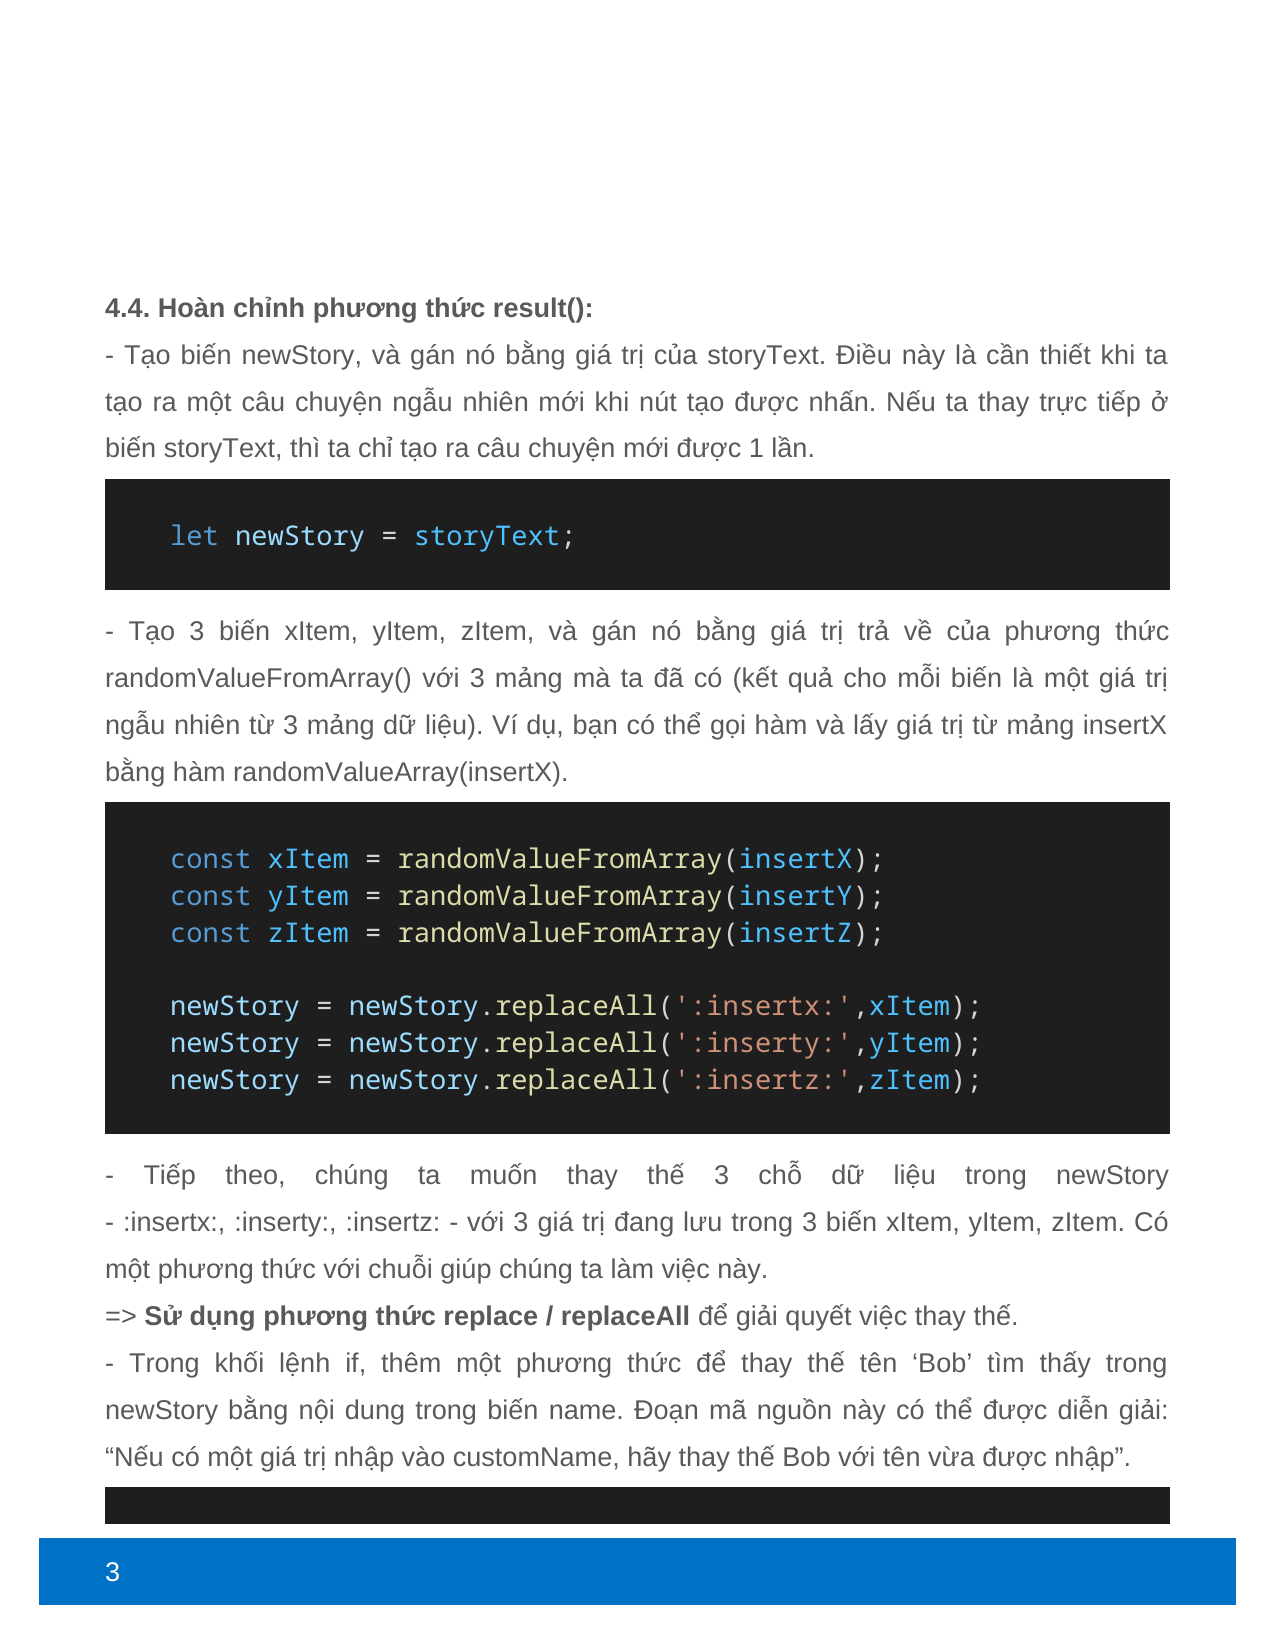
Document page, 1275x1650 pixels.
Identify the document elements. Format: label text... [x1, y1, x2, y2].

text - Tạo 3 biến xItem, yItem, zItem, và gán nó bằng giá trị trả về của phương thức randomValueFromArray() với 3 mảng mà ta đã có (kết quả cho mỗi biến là một giá trị ngẫu nhiên từ 3 mảng dữ liệu). Ví dụ, bạn có thể gọi hàm và lấy giá trị từ mảng insertX bằng hàm randomValueArray(insertX). [105, 615, 1170, 787]
text newStory = newStory.replaceAll(':insertz:',zItem); [105, 1061, 1170, 1097]
text 4.4. Hoàn chỉnh phương thức result(): [105, 292, 1170, 323]
text - Trong khối lệnh if, thêm một phương thức để thay thế tên ‘Bob’ tìm thấy trong newStory bằng nội dung trong biến name. Đoạn mã nguồn này có thể được diễn giải: “Nếu có một giá trị nhập vào customName, hãy thay thế Bob với tên vừa được nhập”. [105, 1347, 1170, 1472]
text const yItem = randomValueFromArray(insertY); [105, 876, 1170, 913]
text newStory = newStory.replaceAll(':insertx:',xItem); [105, 987, 1170, 1024]
text let newStory = storyText; [105, 516, 1170, 553]
text const zItem = randomValueFromArray(insertZ); [105, 913, 1170, 950]
text const xItem = randomValueFromArray(insertX); [105, 839, 1170, 876]
text => Sử dụng phương thức replace / replaceAll để giải quyết việc thay thế. [105, 1300, 1170, 1331]
text newStory = newStory.replaceAll(':inserty:',yItem); [105, 1024, 1170, 1061]
text - Tạo biến newStory, và gán nó bằng giá trị của storyText. Điều này là cần thiết khi ta tạo ra một câu chuyện ngẫu nhiên mới khi nút tạo được nhấn. Nếu ta thay trực tiếp ở biến storyText, thì ta chỉ tạo ra câu chuyện mới được 1 lần. [105, 339, 1170, 464]
text - Tiếp theo, chúng ta muốn thay thế 3 chỗ dữ liệu trong newStory - :insertx:, :inserty:, :insertz: - với 3 giá trị đang lưu trong 3 biến xItem, yItem, zItem. Có một phương thức với chuỗi giúp chúng ta làm việc này. [105, 1159, 1170, 1284]
